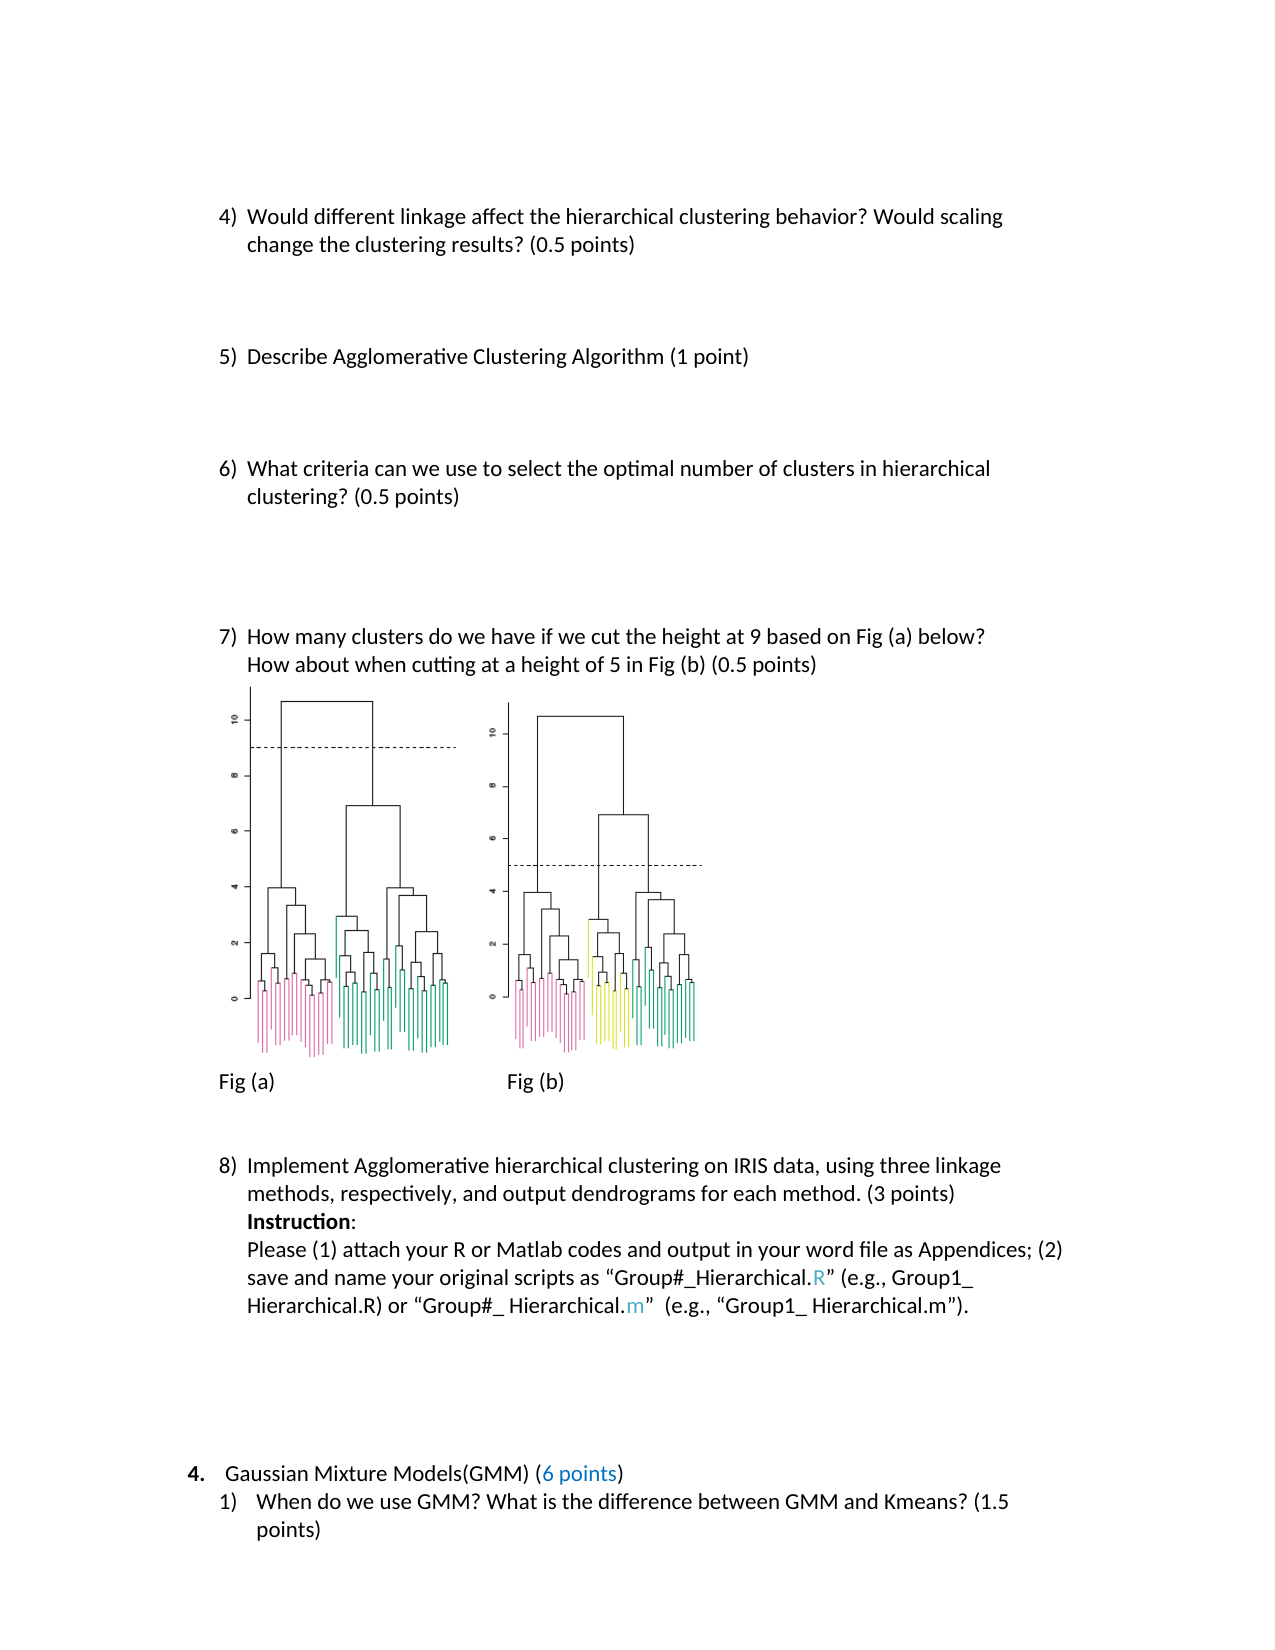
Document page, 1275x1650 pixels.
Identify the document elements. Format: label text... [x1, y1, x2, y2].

text Please (1) attach your R or Matlab codes and output in your word file as Appendices; (2) save and name your original scripts as “Group#_Hierarchical.R” (e.g., Group1_ Hierarchical.R) or “Group#_ Hierarchical.m” (e.g., “Group1_ Hierarchical.m”). [247, 1235, 1087, 1319]
list Describe Agglomerative Clustering Algorithm (1 point) [219, 342, 1010, 370]
list When do we use GMM? What is the difference between GMM and Kmeans? (1.5 points) [219, 1487, 1010, 1543]
list Gaussian Mixture Models(GMM) (6 points) [187, 1459, 1010, 1487]
list Would different linkage affect the hierarchical clustering behavior? Would scaling change the clustering results? (0.5 points) [219, 202, 1010, 258]
list Fig (a) Fig (b) [219, 1067, 1010, 1095]
list What criteria can we use to select the optimal number of clusters in hierarchical clustering? (0.5 points) [219, 454, 1010, 510]
text Instruction: [247, 1207, 1087, 1235]
list How many clusters do we have if we cut the height at 9 based on Fig (a) below? How about when cutting at a height of 5 in Fig (b) (0.5 points) [219, 622, 1010, 678]
picture [218, 678, 739, 1067]
list Implement Agglomerative hierarchical clustering on IRIS data, using three linkage methods, respectively, and output dendrograms for each method. (3 points) [219, 1151, 1010, 1207]
